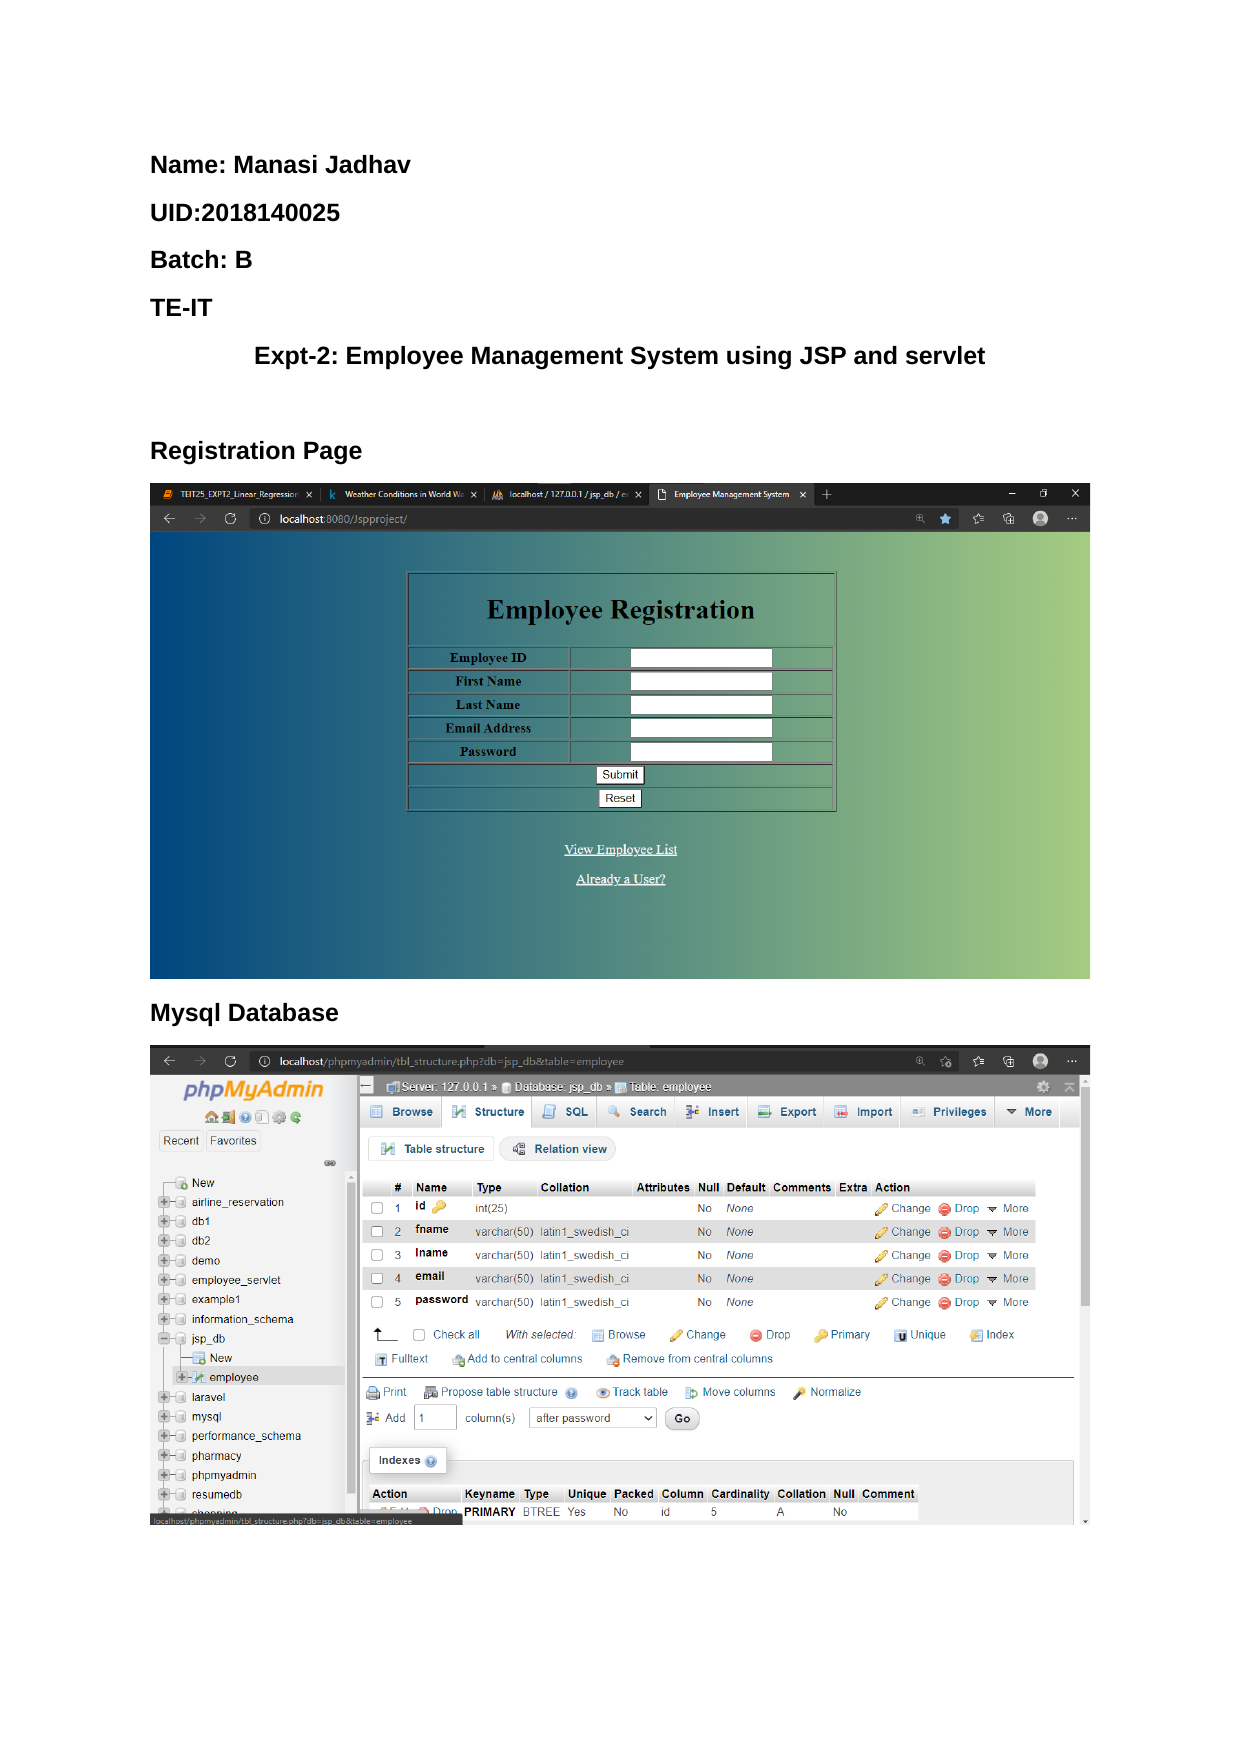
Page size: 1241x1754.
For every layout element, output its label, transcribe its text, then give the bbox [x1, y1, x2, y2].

text UID:2018140025 [150, 198, 1090, 226]
text Batch: B [150, 245, 1090, 274]
text Mysql Database [150, 998, 1090, 1026]
picture [150, 1045, 1091, 1525]
text Name: Manasi Jadhav [150, 150, 1090, 179]
text Expt-2: Employee Management System using JSP and servlet [150, 341, 1090, 369]
text Registration Page [150, 436, 1090, 465]
picture [150, 483, 1091, 979]
text TE-IT [150, 293, 1090, 322]
